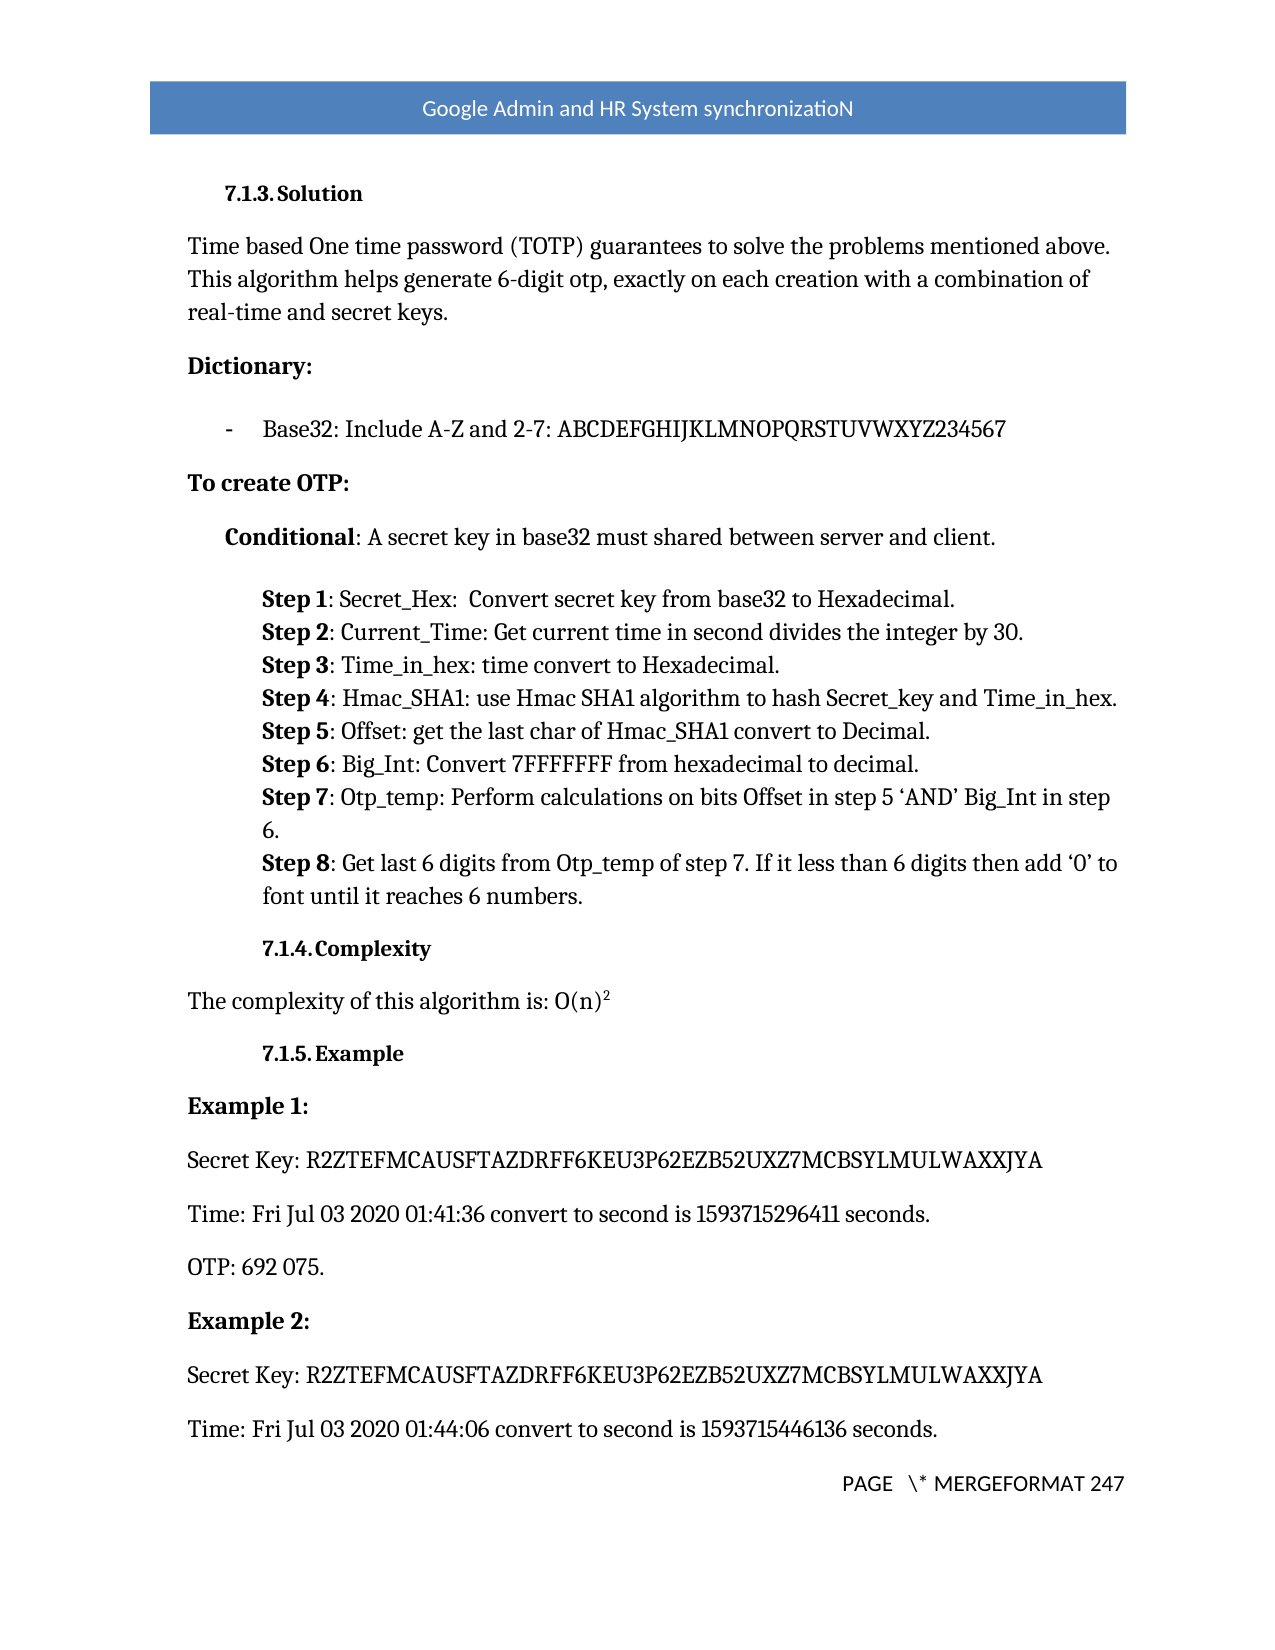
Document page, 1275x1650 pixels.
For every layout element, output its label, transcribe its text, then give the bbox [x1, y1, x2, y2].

subtitle Example [262, 1041, 1125, 1067]
subtitle Solution [225, 181, 1125, 207]
text Time: Fri Jul 03 2020 01:44:06 convert to second is 1593715446136 seconds. [187, 1415, 1125, 1444]
list Step 1: Secret_Hex: Convert secret key from base32 to Hexadecimal. [262, 585, 1125, 613]
text Secret Key: R2ZTEFMCAUSFTAZDRFF6KEU3P62EZB52UXZ7MCBSYLMULWAXXJYA [187, 1146, 1125, 1174]
text Dictionary: [187, 352, 1125, 380]
text Example 1: [187, 1092, 1125, 1121]
text Time: Fri Jul 03 2020 01:41:36 convert to second is 1593715296411 seconds. [187, 1199, 1125, 1228]
text Time based One time password (TOTP) guarantees to solve the problems mentioned above. This algorithm helps generate 6-digit otp, exactly on each creation with a combination of real-time and secret keys. [187, 232, 1125, 327]
text Conditional: A secret key in base32 must shared between server and client. [150, 523, 1125, 551]
list Step 7: Otp_temp: Perform calculations on bits Offset in step 5 ‘AND’ Big_Int in step 6. [262, 783, 1125, 845]
text OTP: 692 075. [187, 1253, 1125, 1282]
text The complexity of this algorithm is: O(n)2 [187, 987, 1125, 1016]
text To create OTP: [187, 469, 1125, 497]
subtitle Complexity [262, 936, 1125, 962]
list Step 2: Current_Time: Get current time in second divides the integer by 30. [262, 618, 1125, 647]
list Step 4: Hmac_SHA1: use Hmac SHA1 algorithm to hash Secret_key and Time_in_hex. [262, 684, 1125, 713]
list Base32: Include A-Z and 2-7: ABCDEFGHIJKLMNOPQRSTUVWXYZ234567 [225, 414, 1125, 443]
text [187, 1361, 1125, 1390]
list Step 6: Big_Int: Convert 7FFFFFFF from hexadecimal to decimal. [262, 750, 1125, 779]
text Example 2: [187, 1307, 1125, 1336]
list Step 5: Offset: get the last char of Hmac_SHA1 convert to Decimal. [262, 717, 1125, 746]
list Step 3: Time_in_hex: time convert to Hexadecimal. [262, 651, 1125, 679]
list Step 8: Get last 6 digits from Otp_temp of step 7. If it less than 6 digits then add ‘0’ to font until it reaches 6 numbers. [262, 849, 1125, 911]
